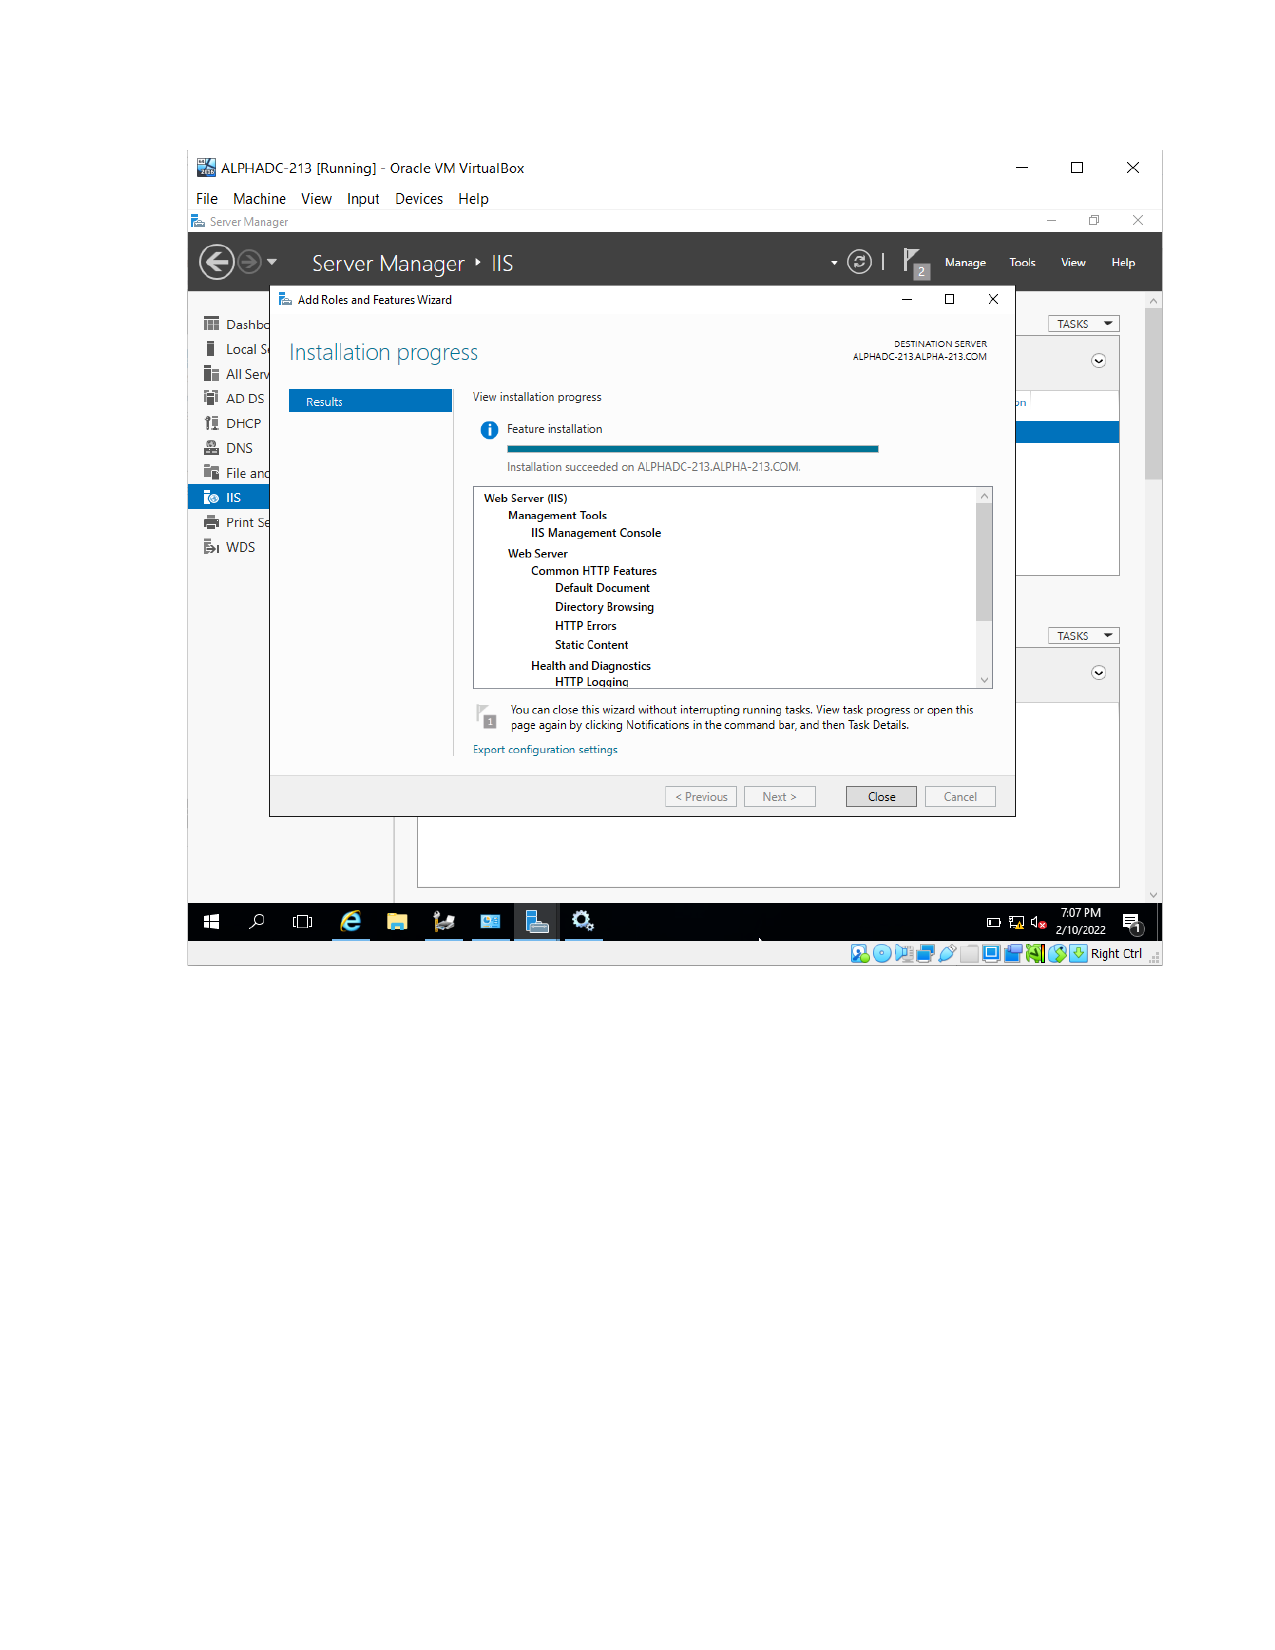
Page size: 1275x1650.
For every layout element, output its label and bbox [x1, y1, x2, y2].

picture [187, 150, 1163, 966]
